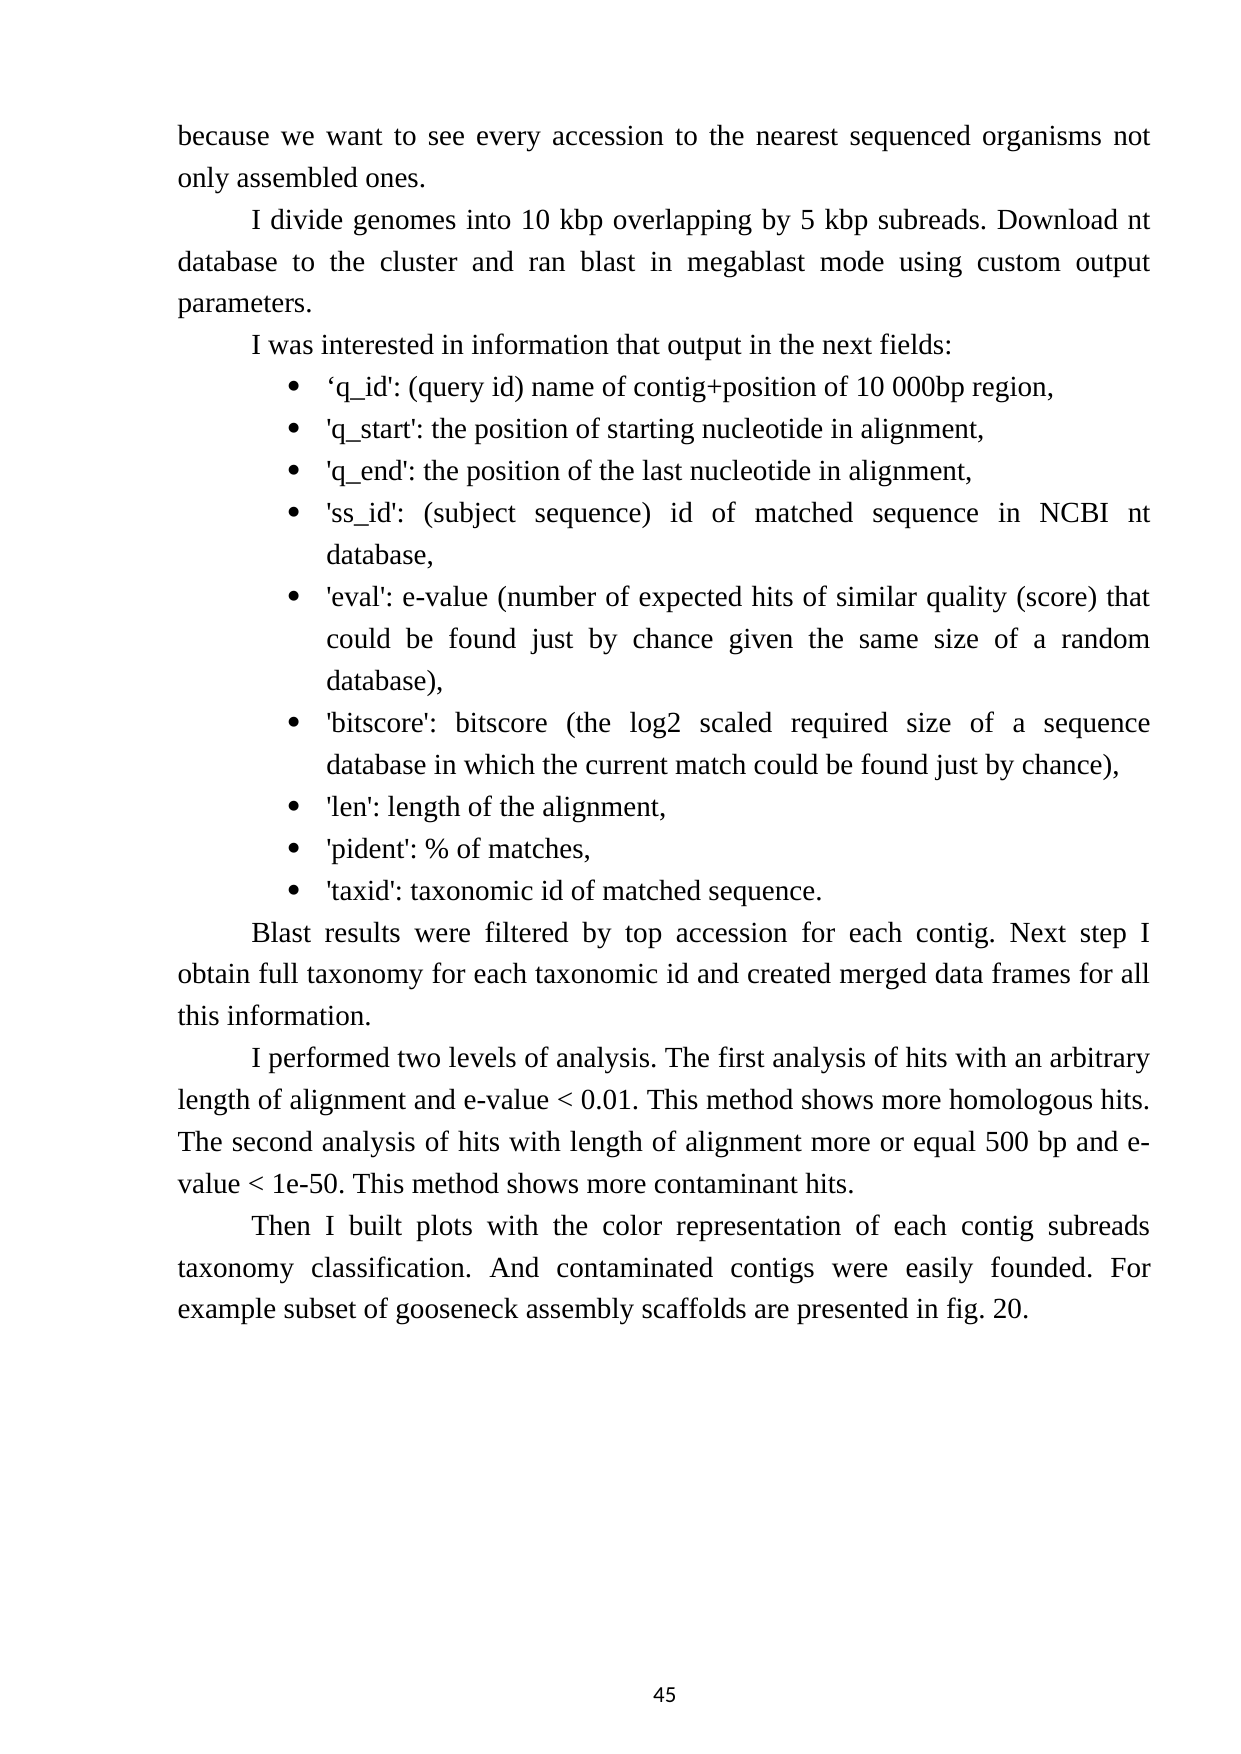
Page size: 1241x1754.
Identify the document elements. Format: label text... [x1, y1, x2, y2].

text I performed two levels of analysis. The first analysis of hits with an arbitrary length of alignment and e-value < 0.01. This method shows more homologous hits. The second analysis of hits with length of alignment more or equal 500 bp and e-value < 1e-50. This method shows more contaminant hits. [177, 1040, 1152, 1199]
list 'q_start': the position of starting nucleotide in alignment, [288, 411, 1152, 445]
list 'bitscore': bitscore (the log2 scaled required size of a sequence database in which the current match could be found just by chance), [288, 705, 1152, 780]
list 'taxid': taxonomic id of matched sequence. [288, 873, 1152, 906]
list 'ss_id': (subject sequence) id of matched sequence in NCBI nt database, [288, 495, 1152, 571]
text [177, 118, 1152, 193]
text I was interested in information that output in the next fields: [177, 327, 1152, 361]
list 'len': length of the alignment, [288, 789, 1152, 822]
list 'pident': % of matches, [288, 831, 1152, 864]
list 'eval': e-value (number of expected hits of similar quality (score) that could be found just by chance given the same size of a random database), [288, 579, 1152, 697]
text I divide genomes into 10 kbp overlapping by 5 kbp subreads. Download nt database to the cluster and ran blast in megablast mode using custom output parameters. [177, 202, 1152, 319]
list ‘q_id': (query id) name of contig+position of 10 000bp region, [288, 369, 1152, 403]
text Blast results were filtered by top accession for each contig. Next step I obtain full taxonomy for each taxonomic id and created merged data frames for all this information. [177, 915, 1152, 1032]
list 'q_end': the position of the last nucleotide in alignment, [288, 453, 1152, 487]
text Then I built plots with the color representation of each contig subreads taxonomy classification. And contaminated contigs were easily founded. For example subset of gooseneck assembly scaffolds are presented in fig. 20. [177, 1208, 1152, 1325]
